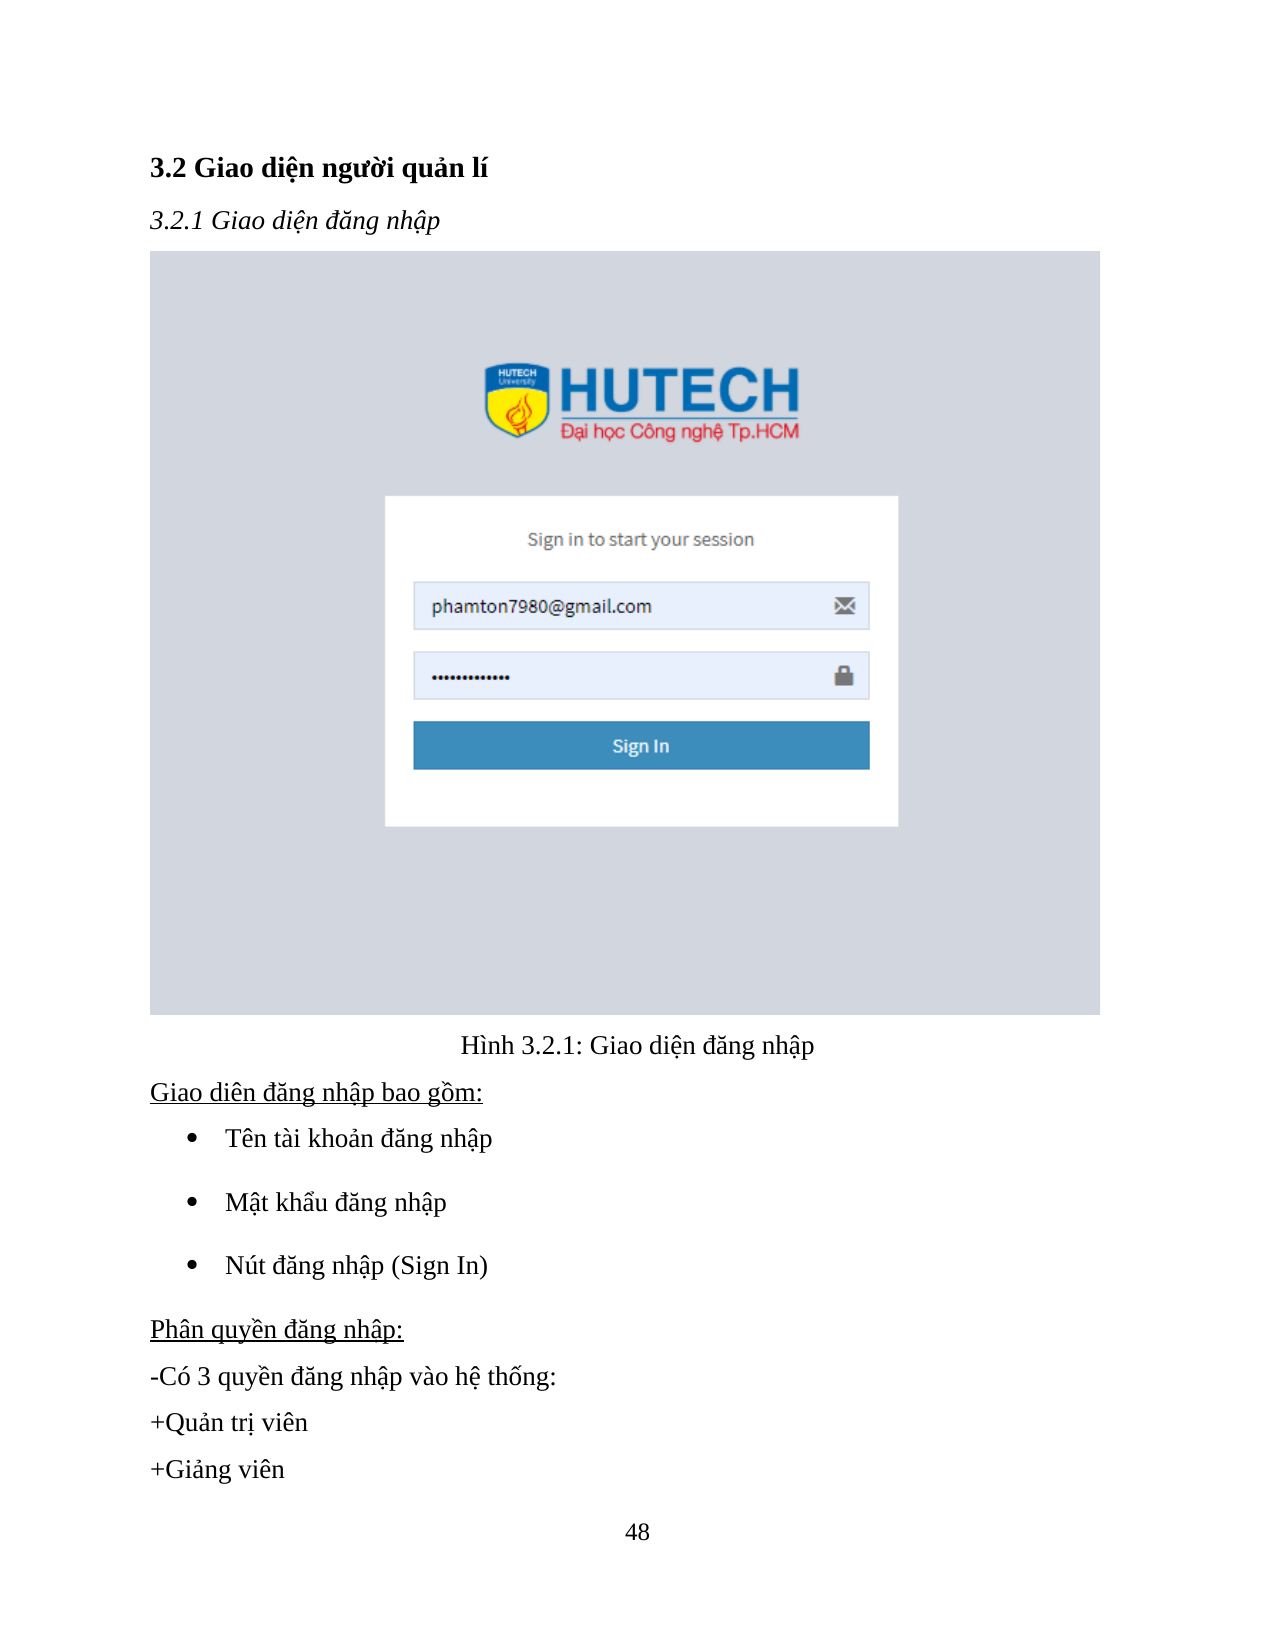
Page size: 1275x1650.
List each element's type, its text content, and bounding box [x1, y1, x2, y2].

text +Quản trị viên [150, 1406, 1125, 1437]
text Hình 3.2.1: Giao diện đăng nhập [150, 1029, 1125, 1060]
subtitle Phân quyền đăng nhập: [150, 1313, 1125, 1344]
text -Có 3 quyền đăng nhập vào hệ thống: [150, 1360, 1125, 1391]
picture [150, 251, 1100, 1015]
subtitle 3.2.1 Giao diện đăng nhập [150, 204, 1125, 236]
list Mật khẩu đăng nhập [187, 1186, 1125, 1217]
text +Giảng viên [150, 1453, 1125, 1484]
list Tên tài khoản đăng nhập [187, 1122, 1125, 1154]
subtitle 3.2 Giao diện người quản lí [150, 150, 1125, 183]
text Giao diên đăng nhập bao gồm: [150, 1076, 1125, 1107]
list Nút đăng nhập (Sign In) [187, 1249, 1125, 1281]
